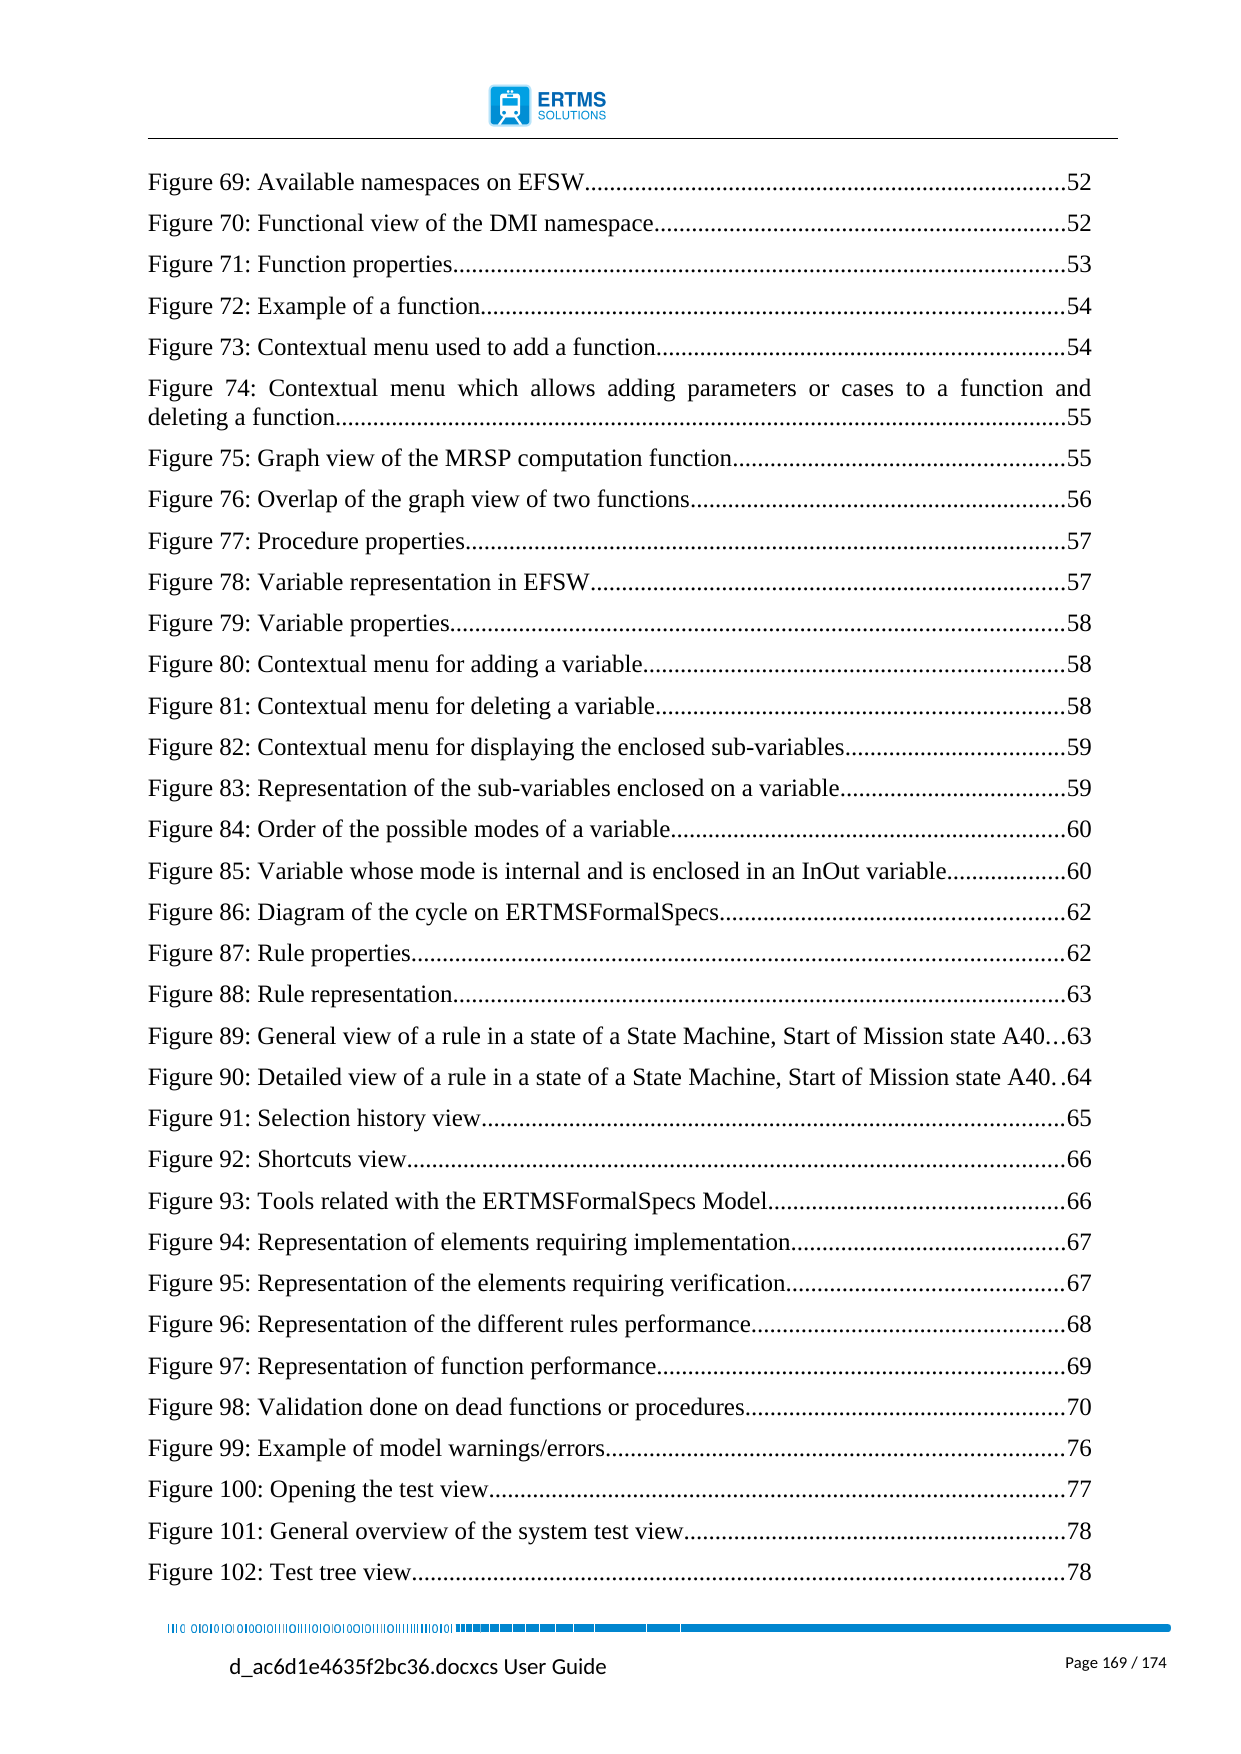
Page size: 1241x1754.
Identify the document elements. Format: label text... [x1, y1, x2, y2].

text Figure 69: Available namespaces on EFSW 52 [148, 167, 1093, 196]
text Figure 70: Functional view of the DMI namespace 52 [148, 208, 1093, 237]
text Figure 73: Contextual menu used to add a function 54 [148, 332, 1093, 361]
picture [477, 73, 617, 138]
text Figure 72: Example of a function 54 [148, 291, 1093, 319]
text Figure 99: Example of model warnings/errors 76 [148, 1433, 1093, 1462]
text Figure 84: Order of the possible modes of a variable 60 [148, 814, 1093, 843]
text Figure 76: Overlap of the graph view of two functions 56 [148, 484, 1093, 513]
text Figure 98: Validation done on dead functions or procedures 70 [148, 1392, 1093, 1421]
text Figure 75: Graph view of the MRSP computation function 55 [148, 443, 1093, 472]
text Figure 88: Rule representation 63 [148, 979, 1093, 1008]
text Figure 87: Rule properties 62 [148, 938, 1093, 967]
text Figure 85: Variable whose mode is internal and is enclosed in an InOut variable 60 [148, 856, 1093, 884]
text Figure 95: Representation of the elements requiring verification. 67 [148, 1268, 1093, 1297]
text Figure 90: Detailed view of a rule in a state of a State Machine, Start of Mission state A40 64 [148, 1062, 1093, 1091]
text Figure 79: Variable properties 58 [148, 608, 1093, 637]
text Figure 81: Contextual menu for deleting a variable 58 [148, 691, 1093, 719]
text Figure 78: Variable representation in EFSW 57 [148, 567, 1093, 596]
text Figure 92: Shortcuts view 66 [148, 1144, 1093, 1173]
text Figure 97: Representation of function performance 69 [148, 1351, 1093, 1379]
text Figure 100: Opening the test view 77 [148, 1474, 1093, 1503]
text Figure 71: Function properties 53 [148, 249, 1093, 278]
text Figure 89: General view of a rule in a state of a State Machine, Start of Mission state A40 63 [148, 1021, 1093, 1049]
text Figure 86: Diagram of the cycle on ERTMSFormalSpecs 62 [148, 897, 1093, 926]
text Figure 96: Representation of the different rules performance 68 [148, 1309, 1093, 1338]
text Figure 91: Selection history view 65 [148, 1103, 1093, 1132]
text Figure 94: Representation of elements requiring implementation. 67 [148, 1227, 1093, 1256]
text Figure 80: Contextual menu for adding a variable 58 [148, 649, 1093, 678]
text Figure 74: Contextual menu which allows adding parameters or cases to a function and deleting a function. 55 [148, 373, 1093, 431]
text Figure 101: General overview of the system test view 78 [148, 1516, 1093, 1544]
text Figure 82: Contextual menu for displaying the enclosed sub-variables 59 [148, 732, 1093, 761]
text Figure 83: Representation of the sub-variables enclosed on a variable 59 [148, 773, 1093, 802]
text Figure 93: Tools related with the ERTMSFormalSpecs Model 66 [148, 1186, 1093, 1214]
picture [167, 1624, 1171, 1633]
text Figure 102: Test tree view 78 [148, 1557, 1093, 1586]
text Figure 77: Procedure properties 57 [148, 526, 1093, 554]
